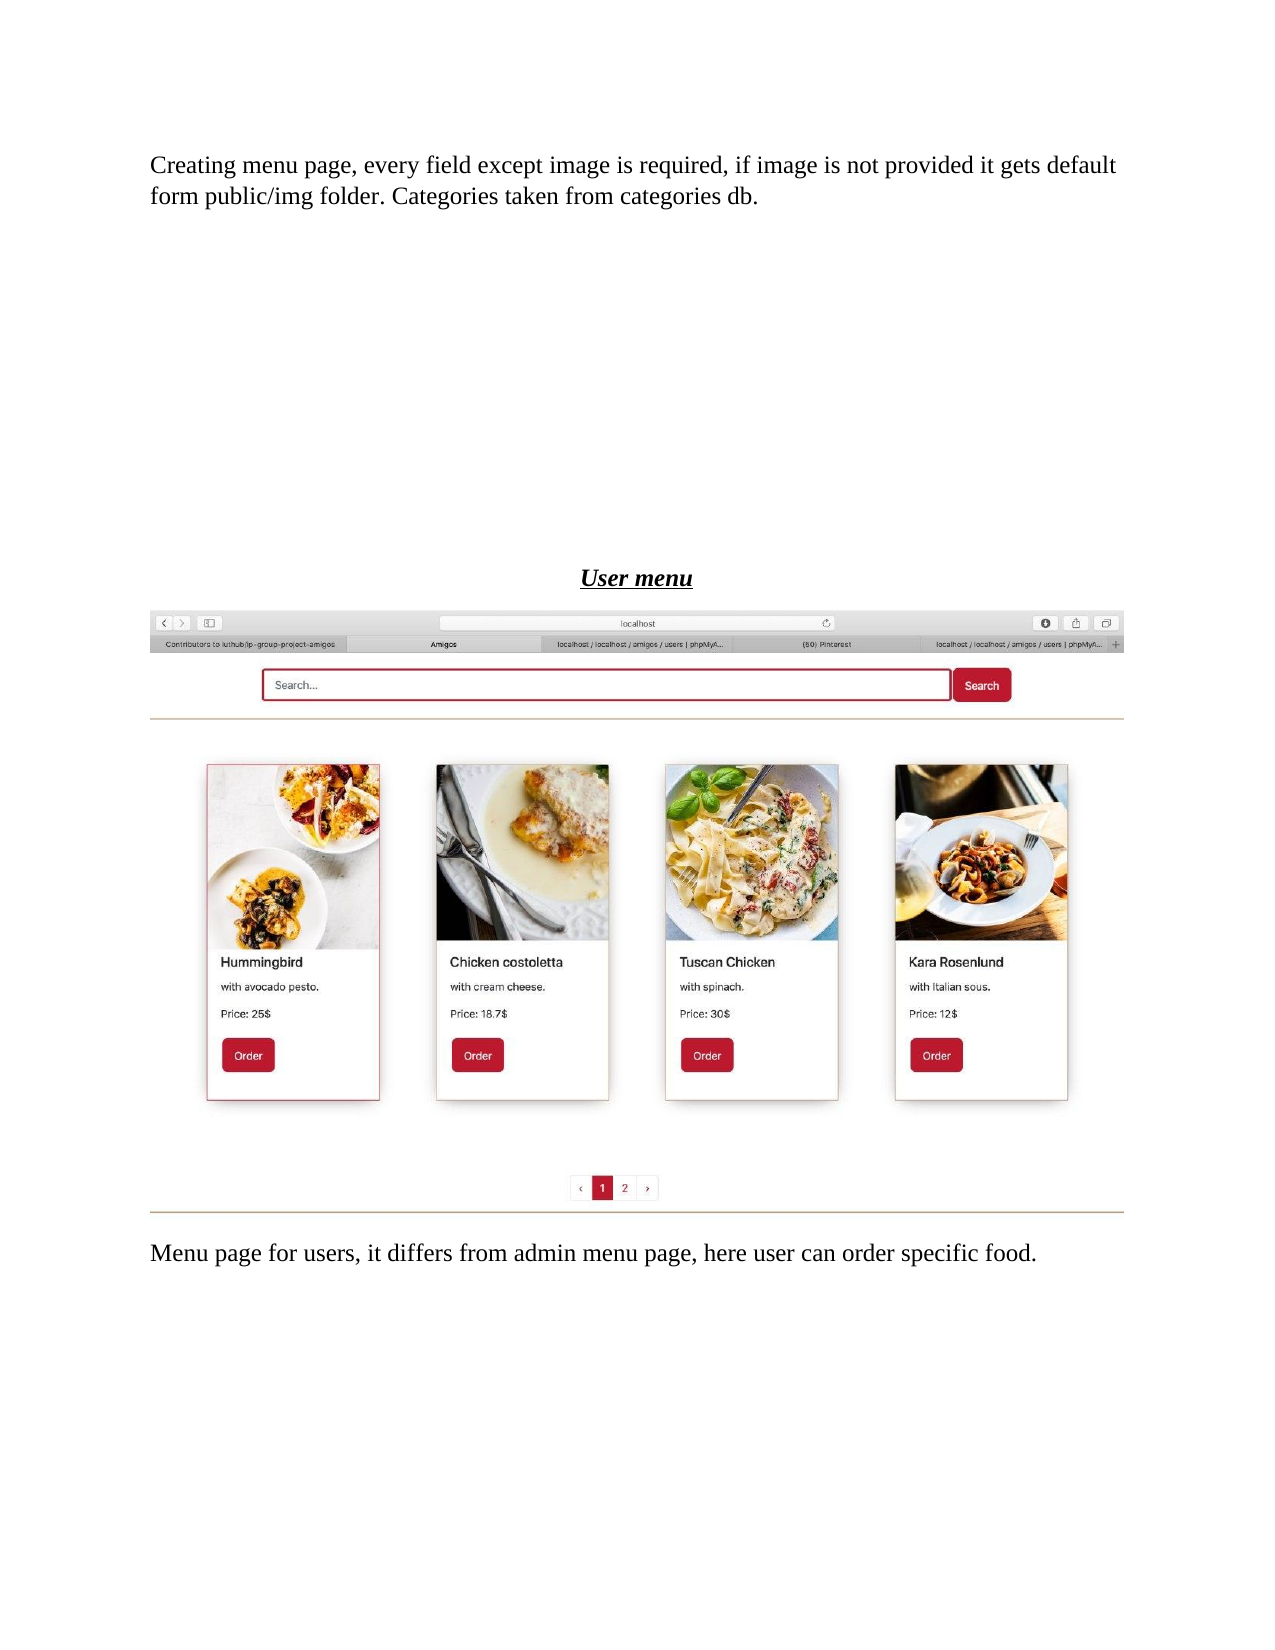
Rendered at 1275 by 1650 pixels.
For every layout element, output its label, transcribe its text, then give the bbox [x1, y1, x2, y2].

text Menu page for users, it differs from admin menu page, here user can order specific food. [150, 1238, 1125, 1267]
picture [150, 610, 1124, 1220]
text User menu [150, 563, 1125, 591]
text Creating menu page, every field except image is required, if image is not provided it gets default form public/img folder. Categories taken from categories db. [150, 150, 1125, 210]
